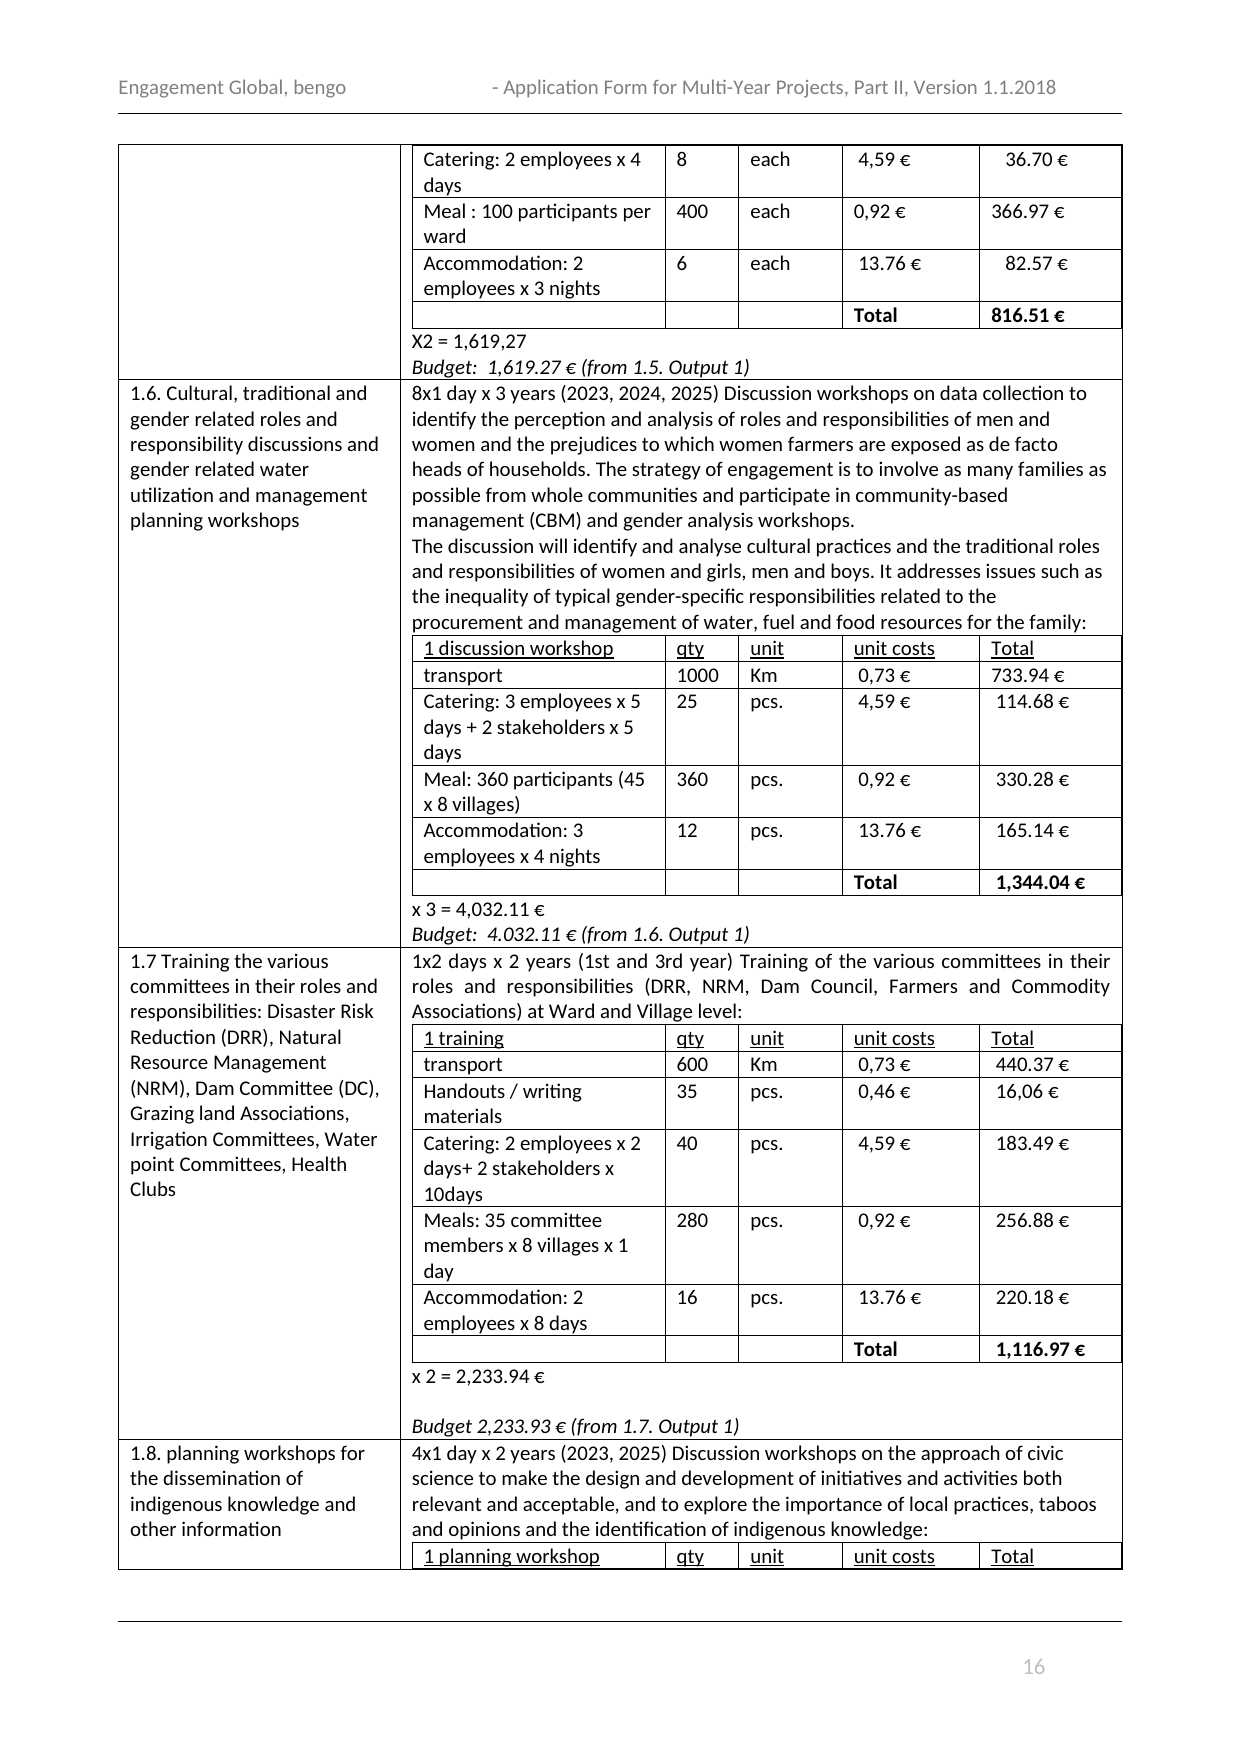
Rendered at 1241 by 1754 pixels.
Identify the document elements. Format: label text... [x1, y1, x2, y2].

table_cell 8x1 day x 3 years (2023, 2024, 2025) Discussion workshops on data collection to identify the perception and analysis of roles and responsibilities of men and women and the prejudices to which women farmers are exposed as de facto heads of households. The strategy of engagement is to involve as many families as possible from whole communities and participate in community-based management (CBM) and gender analysis workshops. The discussion will identify and analyse cultural practices and the traditional roles and responsibilities of women and girls, men and boys. It addresses issues such as the inequality of typical gender-specific responsibilities related to the procurement and management of water, fuel and food resources for the family: x 3 = 4,032.11 € Budget: 4.032.11 € (from 1.6. Output 1) [401, 380, 1122, 947]
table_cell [119, 1440, 400, 1569]
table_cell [401, 1440, 1122, 1569]
table_cell 1.6. Cultural, traditional and gender related roles and responsibility discussions and gender related water utilization and management planning workshops [119, 380, 400, 947]
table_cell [119, 145, 400, 379]
table_cell 1.7 Training the various committees in their roles and responsibilities: Disaster Risk Reduction (DRR), Natural Resource Management (NRM), Dam Committee (DC), Grazing land Associations, Irrigation Committees, Water point Committees, Health Clubs [119, 948, 400, 1439]
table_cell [401, 145, 1122, 379]
table_cell 1x2 days x 2 years (1st and 3rd year) Training of the various committees in their roles and responsibilities (DRR, NRM, Dam Council, Farmers and Commodity Associations) at Ward and Village level: x 2 = 2,233.94 € Budget 2,233.93 € (from 1.7. Output 1) [401, 948, 1122, 1439]
